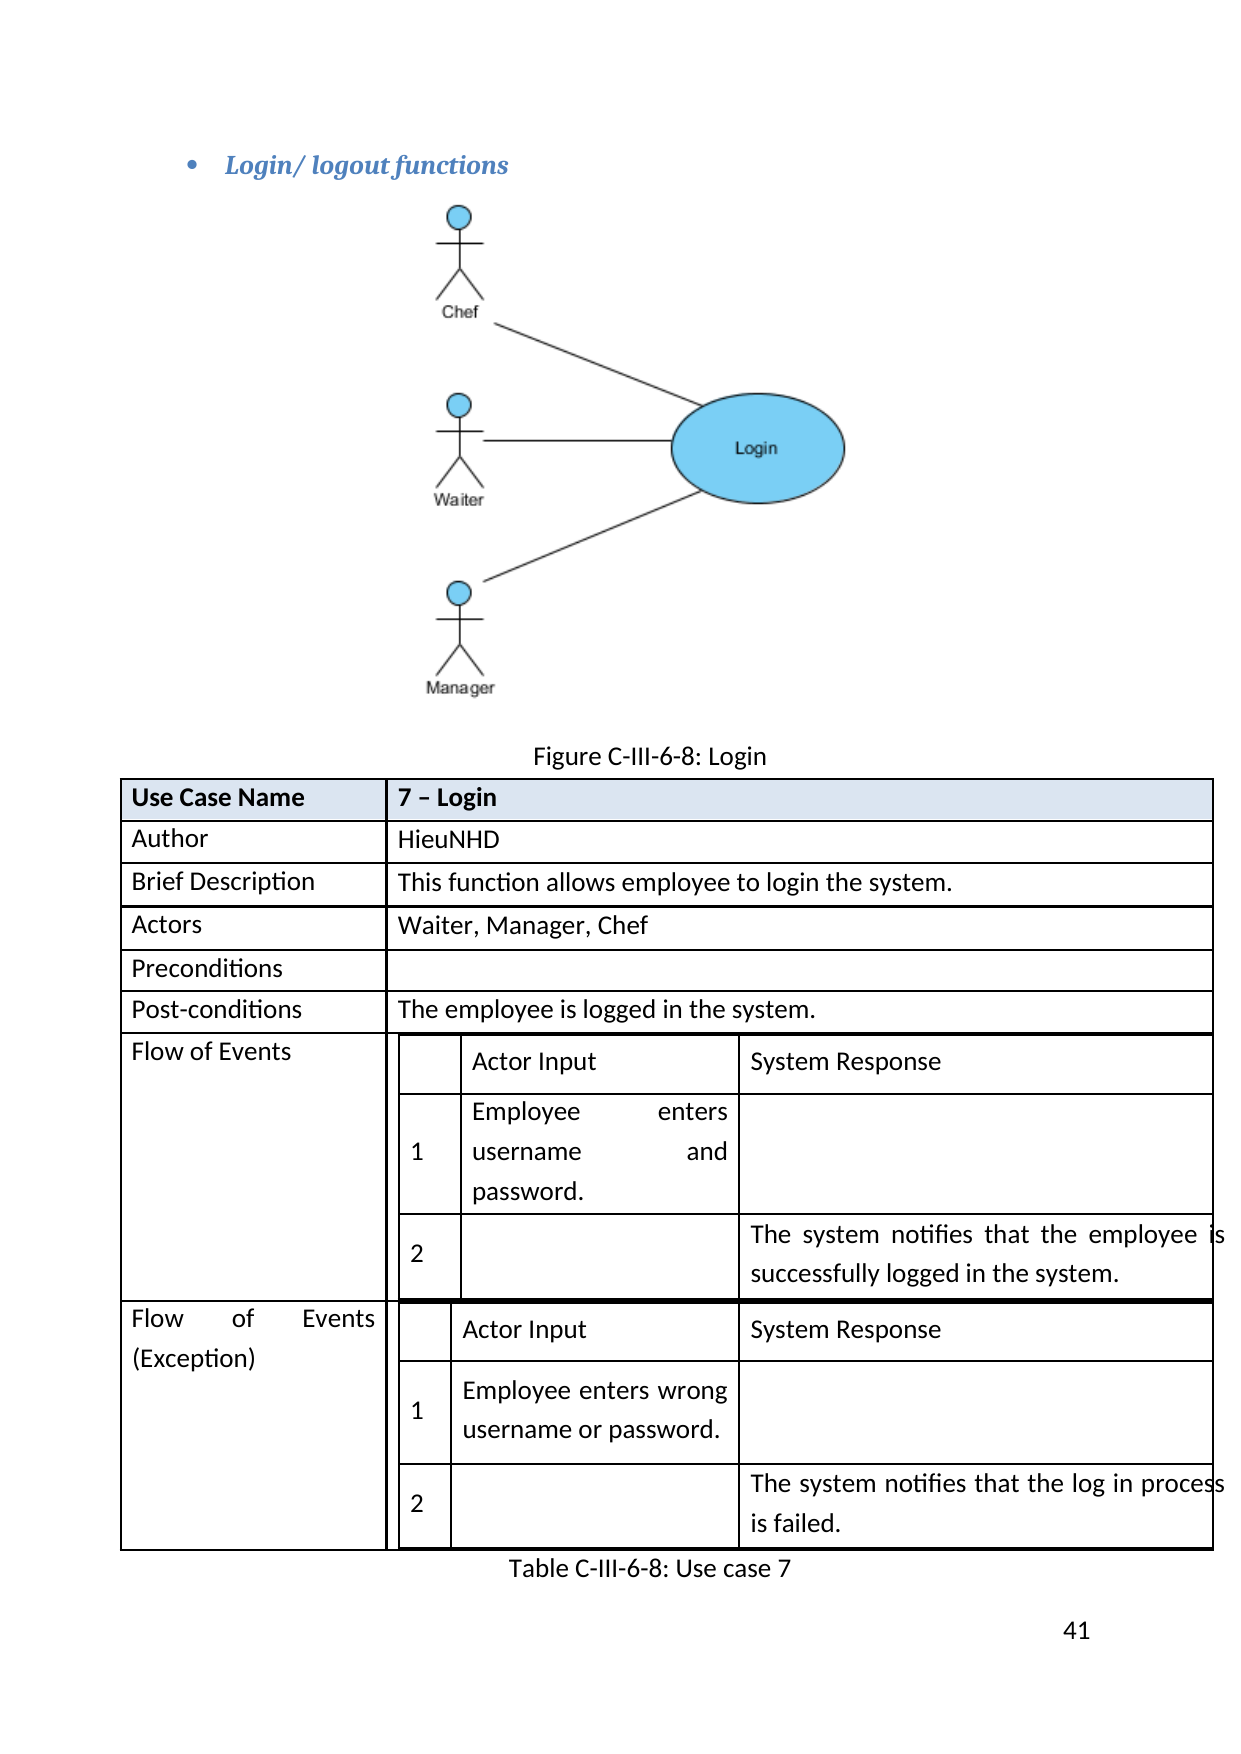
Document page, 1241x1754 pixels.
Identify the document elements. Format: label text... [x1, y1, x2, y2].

table_cell [400, 1215, 460, 1298]
table_cell [400, 1304, 450, 1360]
table_cell [462, 1215, 738, 1298]
table_cell [452, 1362, 738, 1463]
table_header Use Case Name [122, 780, 385, 819]
table_cell [740, 1215, 1212, 1298]
table_cell [388, 951, 1212, 990]
picture [406, 185, 894, 733]
table_cell Author [122, 822, 385, 862]
table_cell Post-conditions [122, 992, 385, 1032]
table_cell Actors [122, 908, 385, 949]
table_cell [740, 1465, 1212, 1547]
table_cell HieuNHD [388, 822, 1212, 862]
table_header 7 – Login [388, 780, 1212, 819]
table_cell [740, 1095, 1212, 1213]
table_cell Brief Description [122, 864, 385, 905]
table_cell The employee is logged in the system. [388, 992, 1212, 1032]
table_cell [452, 1465, 738, 1547]
table_cell [740, 1036, 1212, 1093]
table_cell This function allows employee to login the system. [388, 864, 1212, 905]
table_cell [400, 1465, 450, 1547]
table_cell [388, 1302, 398, 1549]
table_cell [400, 1036, 460, 1093]
table_cell [462, 1095, 738, 1213]
text Figure C-III-6-8: Login [150, 739, 1090, 772]
table_cell [740, 1304, 1212, 1360]
table_cell [740, 1362, 1212, 1463]
table_cell Preconditions [122, 951, 385, 990]
text Table C-III-6-8: Use case 7 [150, 1551, 1090, 1584]
table_cell Waiter, Manager, Chef [388, 908, 1212, 949]
table_cell [388, 1034, 398, 1299]
table_cell [400, 1362, 450, 1463]
table_cell [462, 1036, 738, 1093]
table_cell [452, 1304, 738, 1360]
table_cell Flow of Events (Exception) [122, 1302, 385, 1549]
table_cell Flow of Events [122, 1034, 385, 1299]
subtitle Login/ logout functions [187, 150, 1090, 181]
table_cell [400, 1095, 460, 1213]
